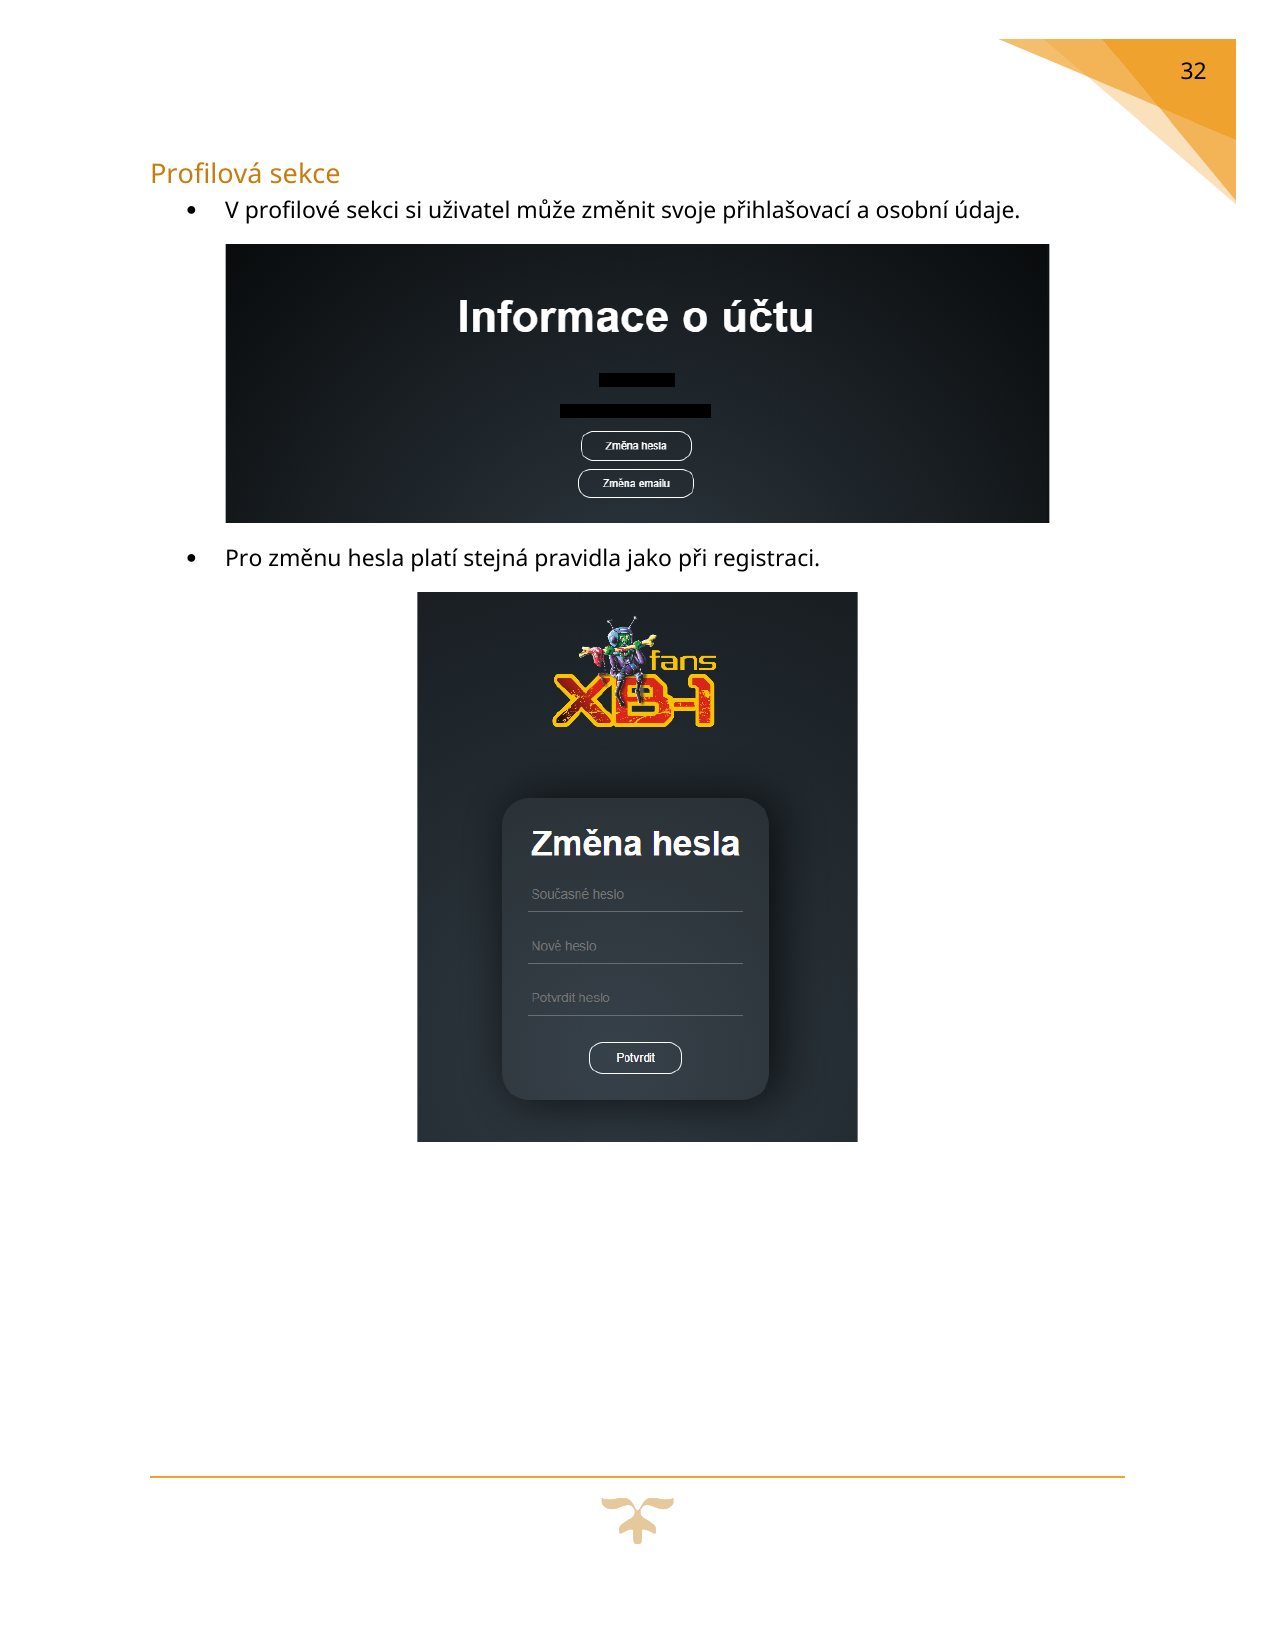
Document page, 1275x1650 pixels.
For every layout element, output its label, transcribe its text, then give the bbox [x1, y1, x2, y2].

subtitle Profilová sekce [150, 154, 1125, 191]
picture [225, 244, 1050, 523]
list V profilové sekci si uživatel může změnit svoje přihlašovací a osobní údaje. [187, 194, 1125, 225]
picture [997, 39, 1236, 205]
list Pro změnu hesla platí stejná pravidla jako při registraci. [187, 542, 1125, 573]
picture [417, 592, 858, 1142]
